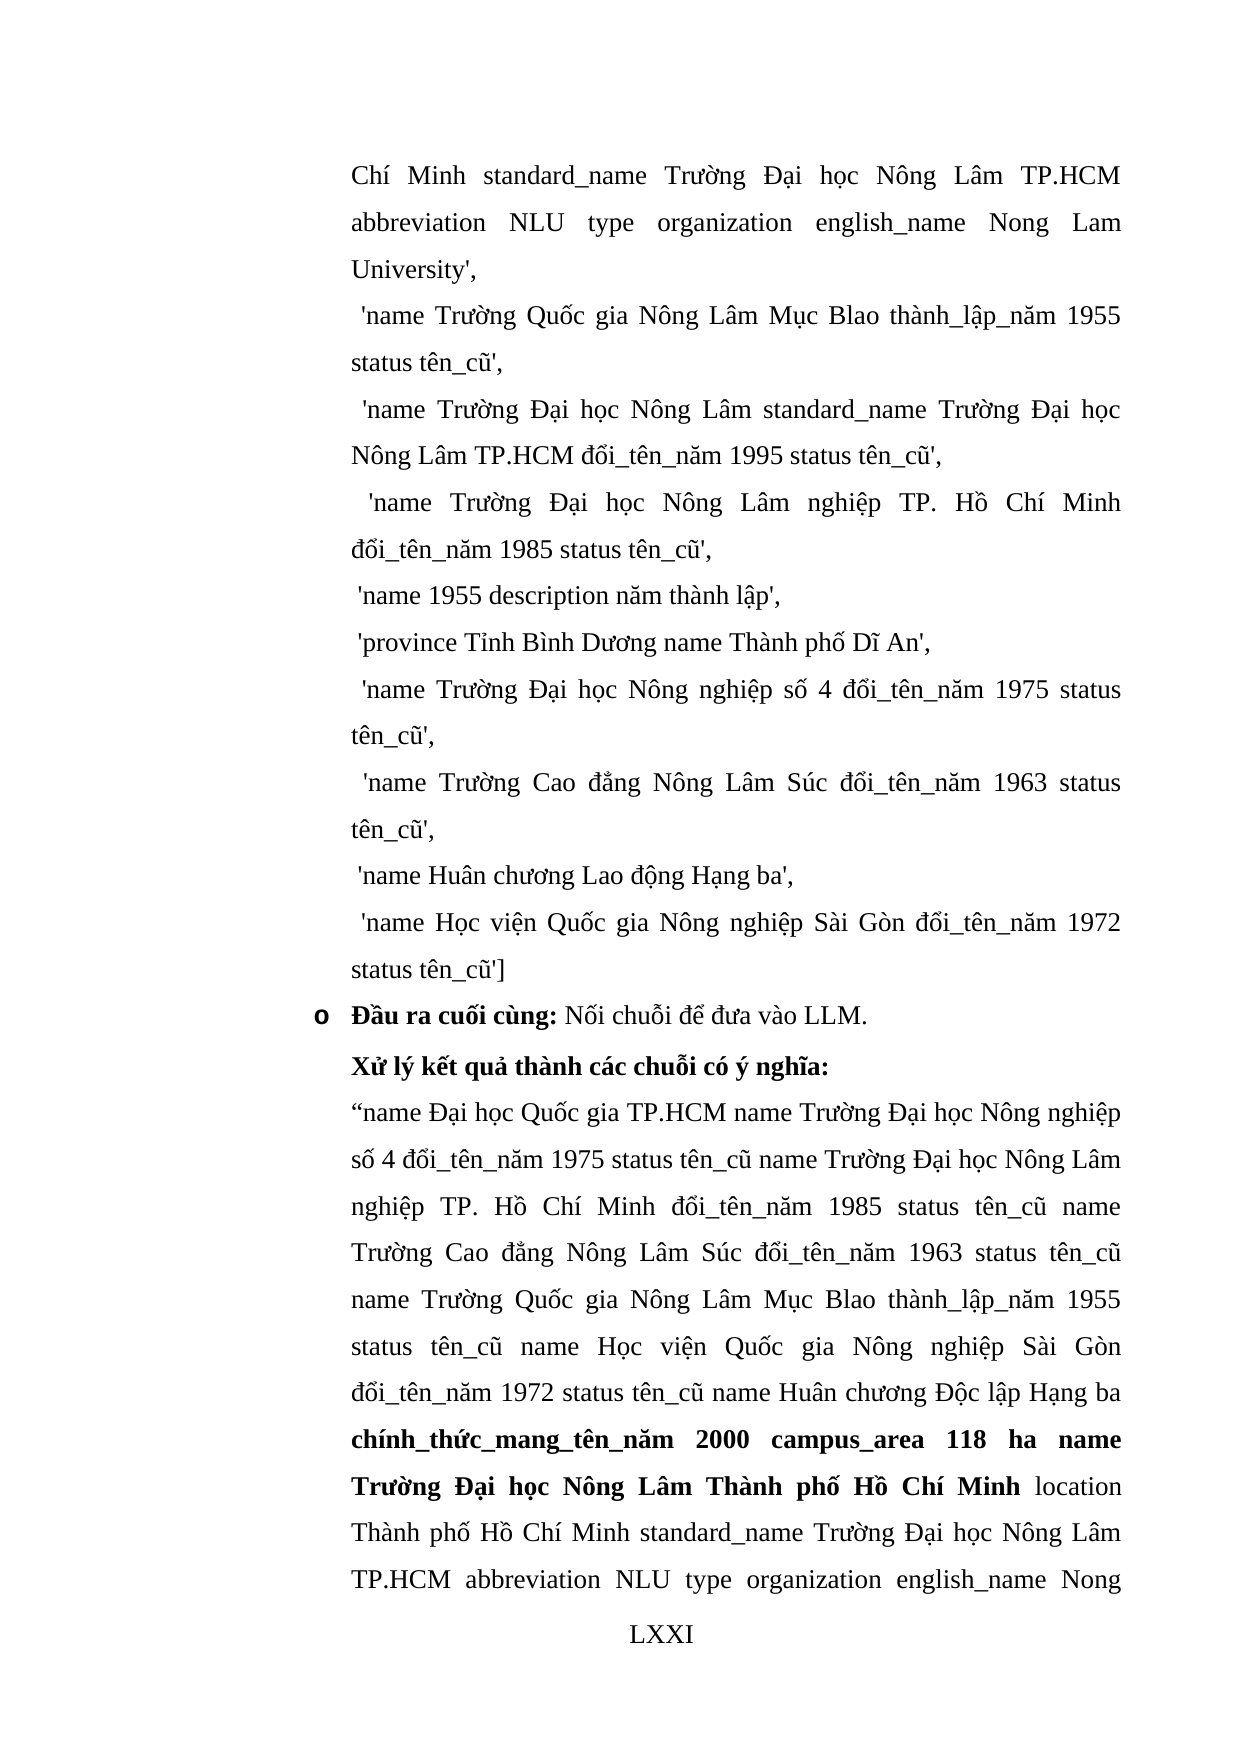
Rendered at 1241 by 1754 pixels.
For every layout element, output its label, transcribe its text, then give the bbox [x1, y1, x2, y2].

list 'name Trường Đại học Nông Lâm standard_name Trường Đại học Nông Lâm TP.HCM đổi_tên_năm 1995 status tên_cũ', [351, 393, 1122, 471]
list 'name Trường Cao đẳng Nông Lâm Súc đổi_tên_năm 1963 status tên_cũ', [351, 766, 1122, 844]
list 'name Trường Đại học Nông nghiệp số 4 đổi_tên_năm 1975 status tên_cũ', [351, 673, 1122, 751]
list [351, 1096, 1122, 1594]
list Đầu ra cuối cùng: Nối chuỗi để đưa vào LLM. [313, 999, 1122, 1033]
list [351, 159, 1122, 284]
list 'name Huân chương Lao động Hạng ba', [351, 859, 1122, 891]
list Xử lý kết quả thành các chuỗi có ý nghĩa: [351, 1049, 1122, 1081]
list 'name Trường Quốc gia Nông Lâm Mục Blao thành_lập_năm 1955 status tên_cũ', [351, 299, 1122, 377]
list 'name 1955 description năm thành lập', [351, 579, 1122, 611]
list 'name Trường Đại học Nông Lâm nghiệp TP. Hồ Chí Minh đổi_tên_năm 1985 status tên_cũ', [351, 486, 1122, 564]
list 'province Tỉnh Bình Dương name Thành phố Dĩ An', [351, 626, 1122, 657]
list 'name Học viện Quốc gia Nông nghiệp Sài Gòn đổi_tên_năm 1972 status tên_cũ'] [351, 906, 1122, 984]
